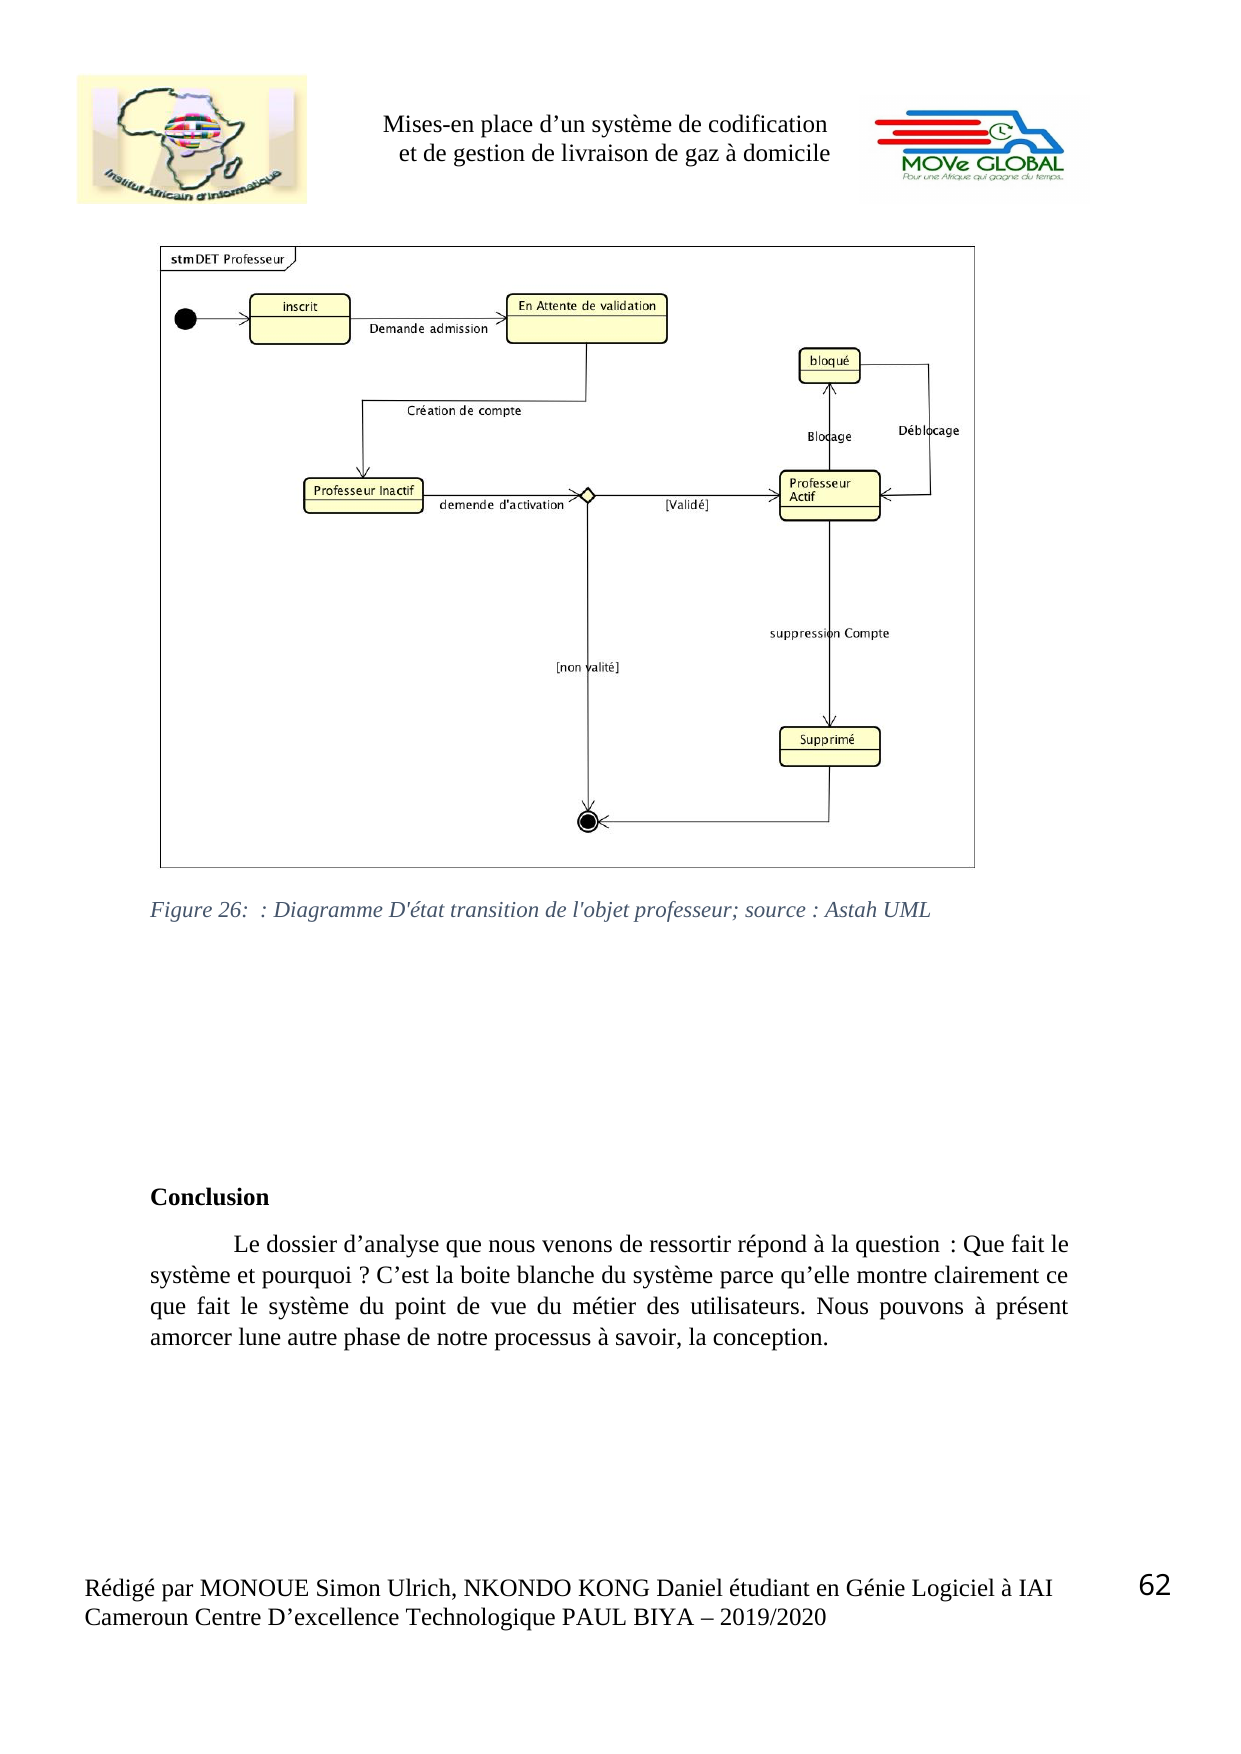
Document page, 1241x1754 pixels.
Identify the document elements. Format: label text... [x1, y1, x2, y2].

picture [859, 95, 1091, 204]
text Le dossier d’analyse que nous venons de ressortir répond à la question : Que fait le système et pourquoi ? C’est la boite blanche du système parce qu’elle montre clairement ce que fait le système du point de vue du métier des utilisateurs. Nous pouvons à présent amorcer lune autre phase de notre processus à savoir, la conception. [150, 1229, 1069, 1351]
text Conclusion [150, 1182, 1069, 1210]
text Figure 26: : Diagramme D'état transition de l'objet professeur; source : Astah UML [150, 896, 1069, 922]
picture [150, 237, 984, 877]
